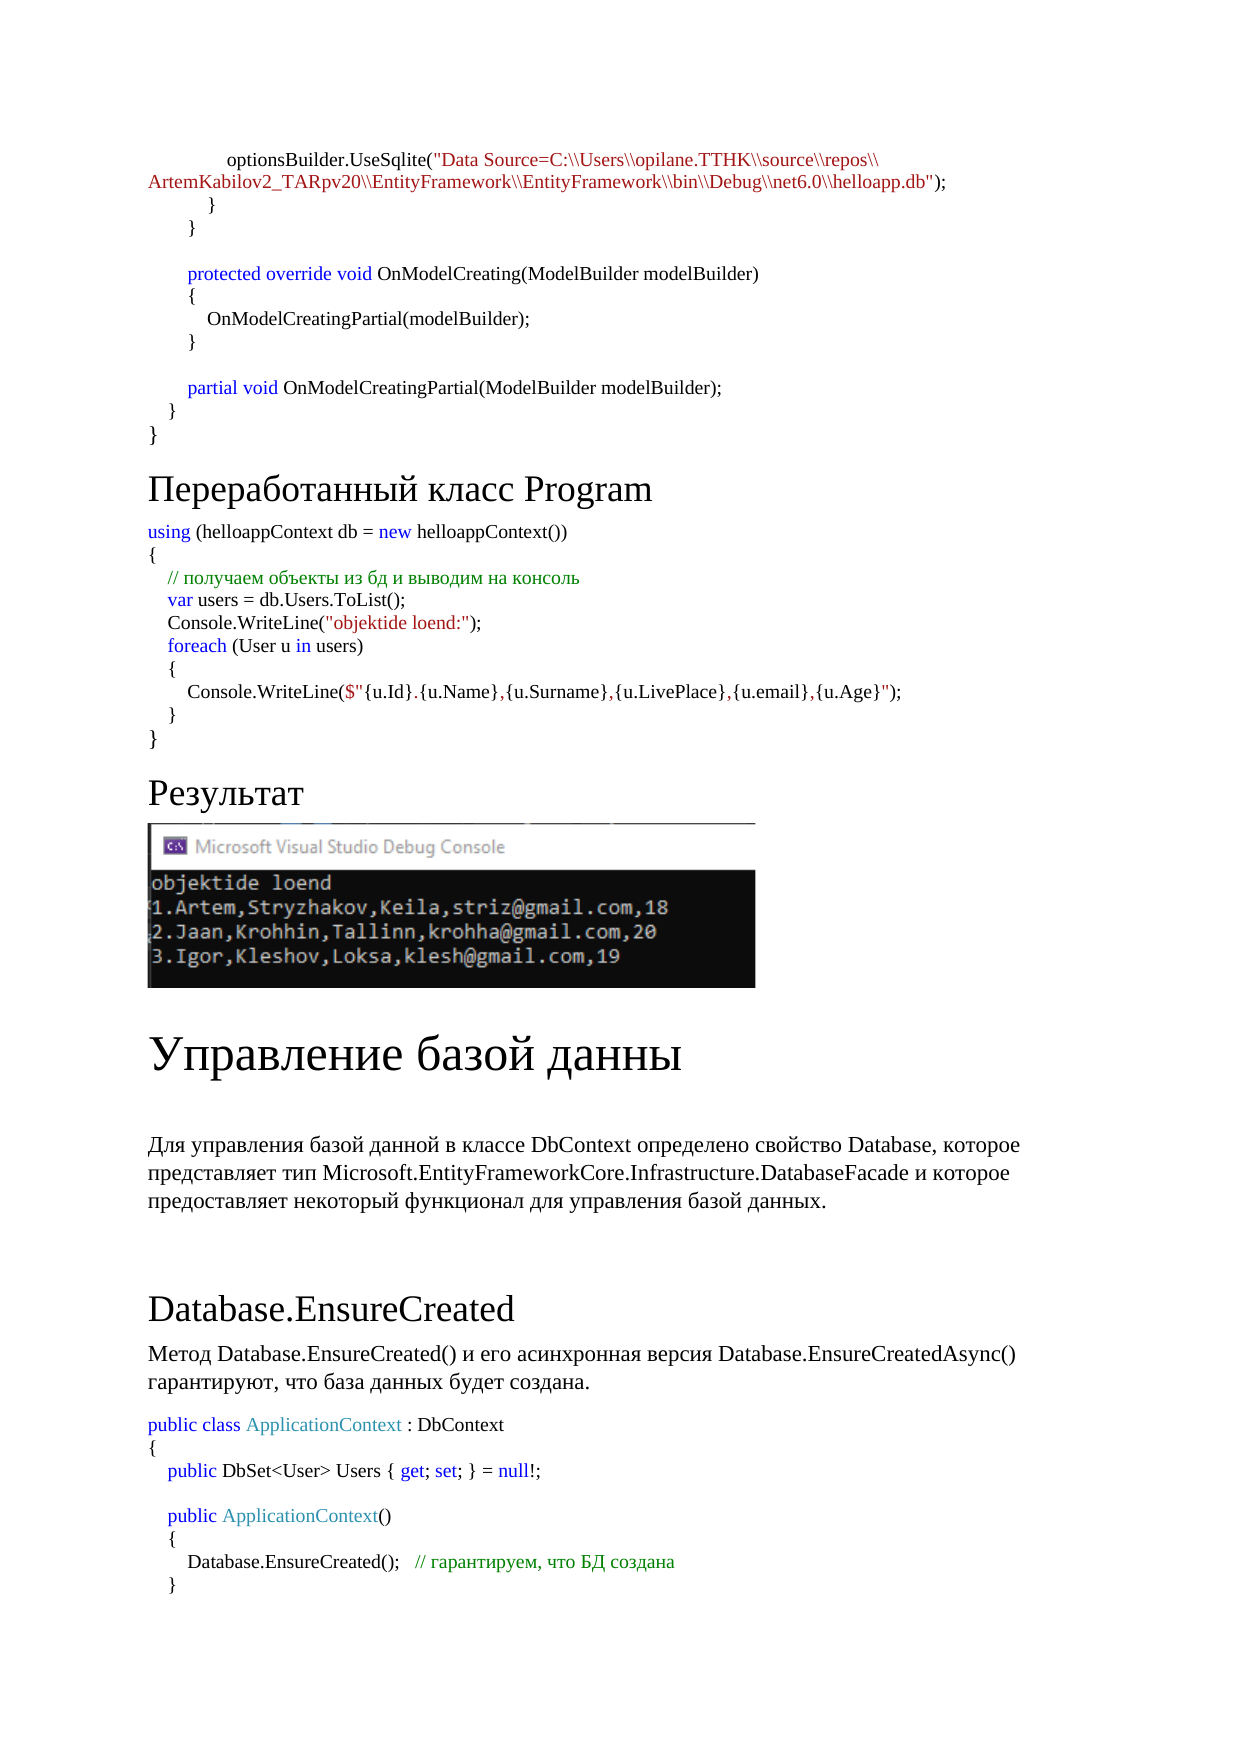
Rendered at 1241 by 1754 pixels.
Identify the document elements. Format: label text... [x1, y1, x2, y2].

text } [148, 702, 1093, 725]
text protected override void OnModelCreating(ModelBuilder modelBuilder) [148, 262, 1093, 284]
text partial void OnModelCreatingPartial(ModelBuilder modelBuilder); [148, 376, 1093, 398]
text Console.WriteLine("objektide loend:"); [148, 611, 1093, 634]
text { [148, 1436, 1093, 1459]
text } [148, 1573, 1093, 1596]
text public DbSet<User> Users { get; set; } = null!; [148, 1459, 1093, 1482]
text { [148, 657, 1093, 680]
text foreach (User u in users) [148, 634, 1093, 657]
text optionsBuilder.UseSqlite("Data Source=C:\\Users\\opilane.TTHK\\source\\repos\\ArtemKabilov2_TARpv20\\EntityFramework\\EntityFramework\\bin\\Debug\\net6.0\\helloapp.db"); [148, 148, 1093, 193]
text Метод Database.EnsureCreated() и его асинхронная версия Database.EnsureCreatedAsync() гарантируют, что база данных будет создана. [148, 1340, 1093, 1394]
text // получаем объекты из бд и выводим на консоль [148, 566, 1093, 588]
text public ApplicationContext() [148, 1504, 1093, 1527]
text public class ApplicationContext : DbContext [148, 1413, 1093, 1436]
text Для управления базой данной в классе DbContext определено свойство Database, которое представляет тип Microsoft.EntityFrameworkCore.Infrastructure.DatabaseFacade и которое предоставляет некоторый функционал для управления базой данных. [148, 1131, 1093, 1214]
text } [148, 216, 1093, 239]
text Результат [148, 770, 1093, 813]
text { [148, 1527, 1093, 1550]
text } [148, 398, 1093, 421]
text var users = db.Users.ToList(); [148, 588, 1093, 611]
text Database.EnsureCreated(); // гарантируем, что БД создана [148, 1550, 1093, 1573]
text { [148, 543, 1093, 566]
text Console.WriteLine($"{u.Id}.{u.Name},{u.Surname},{u.LivePlace},{u.email},{u.Age}"); [148, 680, 1093, 702]
text } [148, 193, 1093, 216]
picture [147, 823, 756, 988]
text OnModelCreatingPartial(modelBuilder); [148, 307, 1093, 330]
text Переработанный класс Program [148, 466, 1093, 509]
text } [148, 421, 1093, 448]
text using (helloappContext db = new helloappContext()) [148, 520, 1093, 543]
text } [148, 725, 1093, 752]
text Управление базой данны [148, 1023, 1093, 1081]
text Database.EnsureCreated [148, 1286, 1093, 1329]
text } [148, 330, 1093, 353]
text { [148, 284, 1093, 307]
